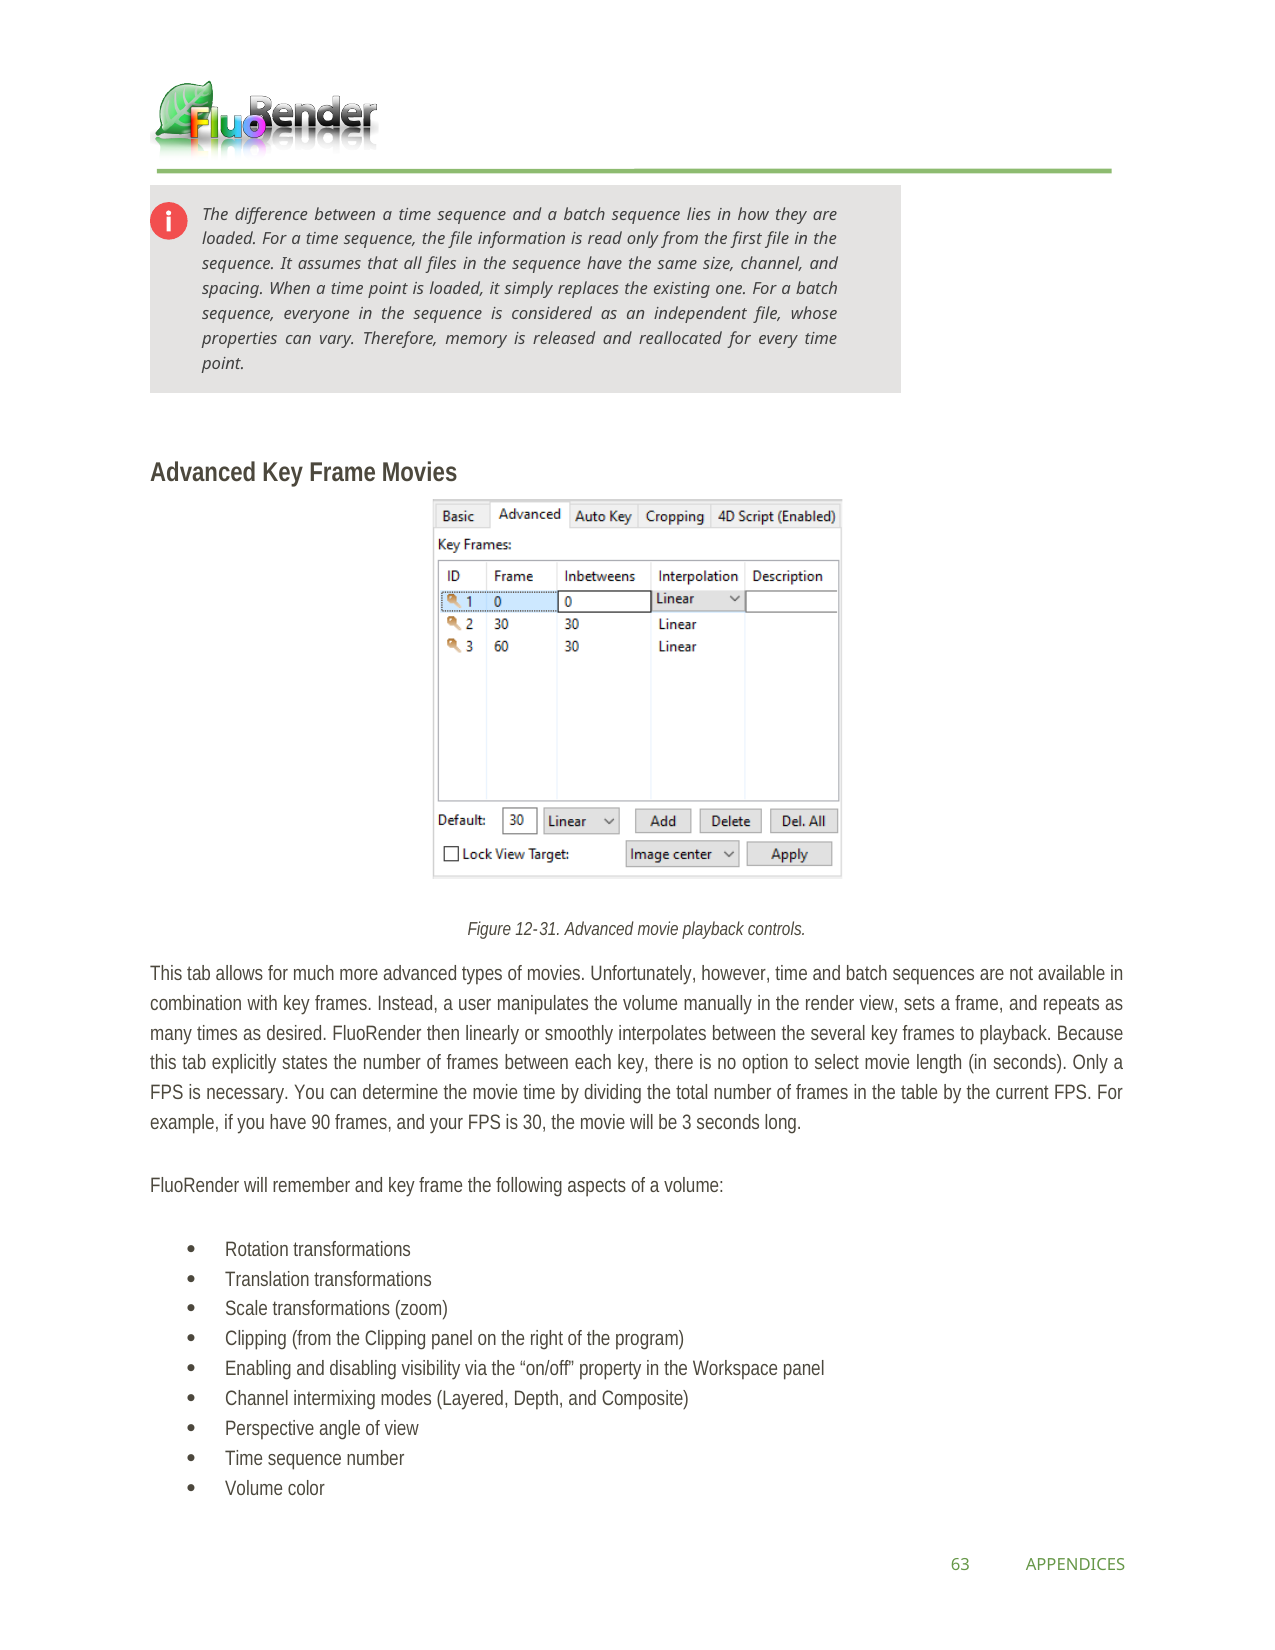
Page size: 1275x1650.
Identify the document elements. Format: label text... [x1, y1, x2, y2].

list Rotation transformations [187, 1237, 1125, 1261]
text This tab allows for much more advanced types of movies. Unfortunately, however, time and batch sequences are not available in combination with key frames. Instead, a user manipulates the volume manually in the render view, sets a frame, and repeats as many times as desired. FluoRender then linearly or smoothly interpolates between the several key frames to playback. Because this tab explicitly states the number of frames between each key, there is no option to select movie length (in seconds). Only a FPS is necessary. You can determine the movie time by dividing the total number of frames in the table by the current FPS. For example, if you have 90 frames, and your FPS is 30, the movie will be 3 seconds long. [150, 961, 1125, 1134]
list Clipping (from the Clipping panel on the right of the program) [187, 1326, 1125, 1350]
text FluoRender will remember and key frame the following aspects of a volume: [150, 1173, 1125, 1197]
list Scale transformations (zoom) [187, 1296, 1125, 1320]
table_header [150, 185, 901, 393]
list Time sequence number [187, 1446, 1125, 1470]
list Enabling and disabling visibility via the “on/off” property in the Workspace panel [187, 1356, 1125, 1380]
picture [150, 75, 379, 162]
picture [432, 499, 843, 879]
list Perspective angle of view [187, 1416, 1125, 1440]
list Channel intermixing modes (Layered, Depth, and Composite) [187, 1386, 1125, 1410]
list Translation transformations [187, 1266, 1125, 1290]
subtitle Advanced Key Frame Movies [150, 456, 1125, 487]
list Volume color [187, 1476, 1125, 1500]
